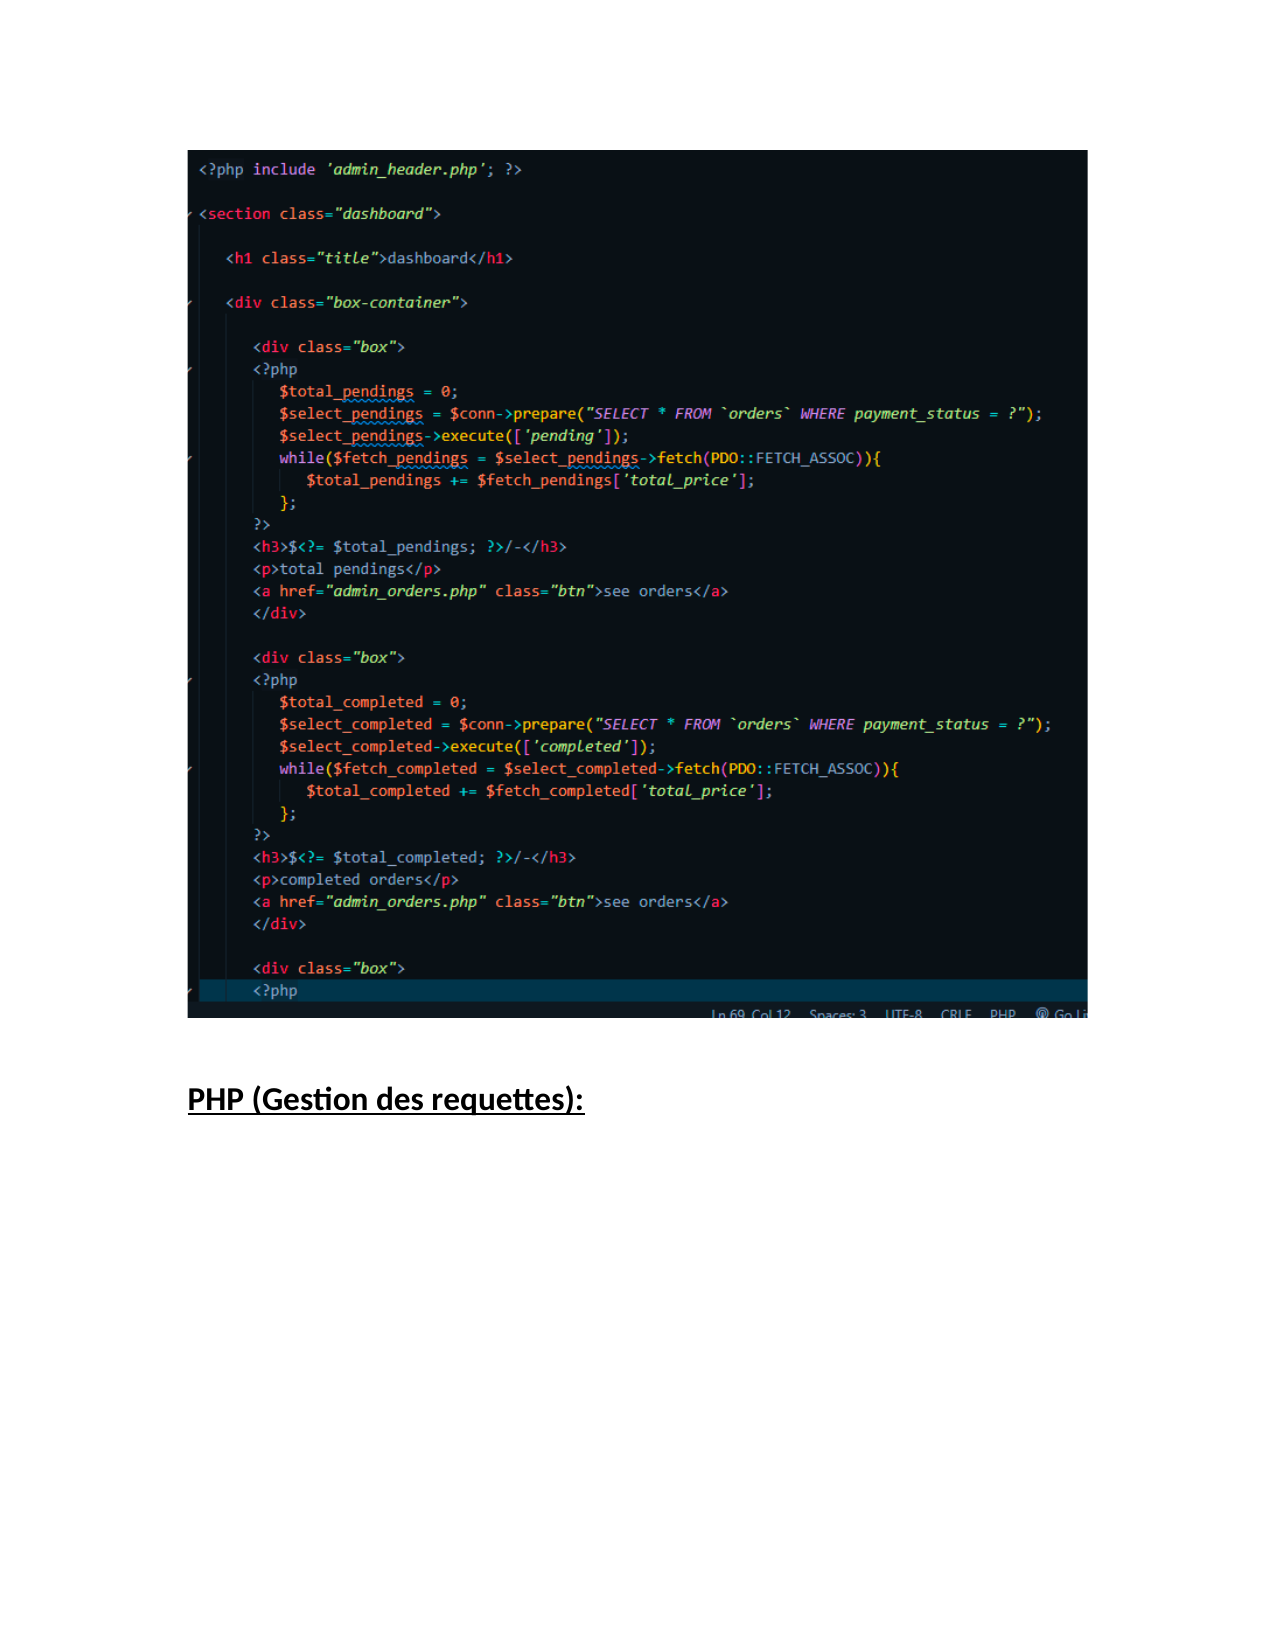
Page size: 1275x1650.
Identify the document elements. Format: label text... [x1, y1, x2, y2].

picture [265, 984, 269, 995]
picture [285, 988, 297, 999]
picture [187, 150, 1088, 1018]
text PHP (Gestion des requettes): [187, 1078, 1087, 1119]
picture [272, 988, 279, 999]
